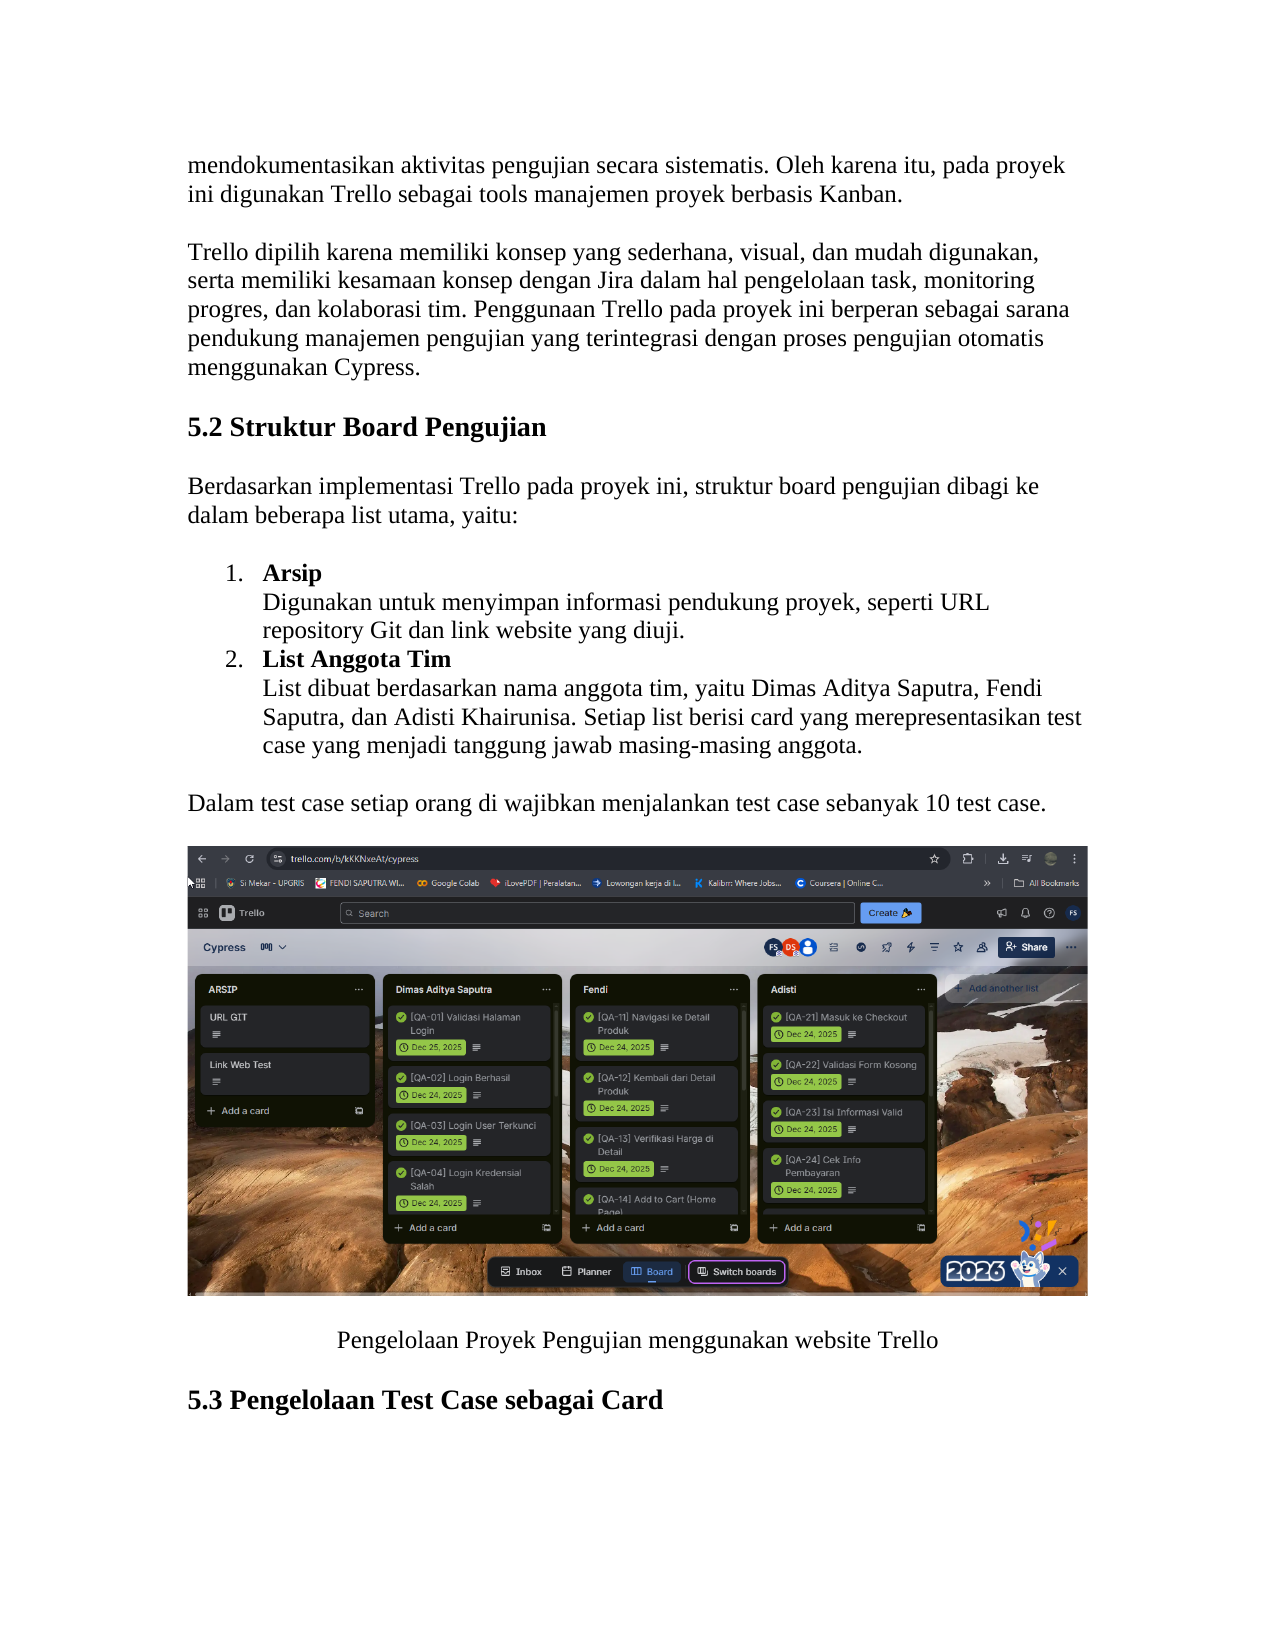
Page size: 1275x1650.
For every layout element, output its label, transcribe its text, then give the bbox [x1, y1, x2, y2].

list Arsip Digunakan untuk menyimpan informasi pendukung proyek, seperti URL repository Git dan link website yang diuji. [225, 558, 1087, 644]
text Berdasarkan implementasi Trello pada proyek ini, struktur board pengujian dibagi ke dalam beberapa list utama, yaitu: [187, 471, 1087, 529]
list List Anggota Tim List dibuat berdasarkan nama anggota tim, yaitu Dimas Aditya Saputra, Fendi Saputra, dan Adisti Khairunisa. Setiap list berisi card yang merepresentasikan test case yang menjadi tanggung jawab masing-masing anggota. [225, 644, 1087, 759]
text Pengelolaan Proyek Pengujian menggunakan website Trello [187, 1325, 1087, 1354]
picture [187, 846, 1088, 1296]
text 5.2 Struktur Board Pengujian [187, 409, 1087, 442]
text Dalam test case setiap orang di wajibkan menjalankan test case sebanyak 10 test case. [187, 788, 1087, 817]
text Trello dipilih karena memiliki konsep yang sederhana, visual, dan mudah digunakan, serta memiliki kesamaan konsep dengan Jira dalam hal pengelolaan task, monitoring progres, dan kolaborasi tim. Penggunaan Trello pada proyek ini berperan sebagai sarana pendukung manajemen pengujian yang terintegrasi dengan proses pengujian otomatis menggunakan Cypress. [187, 237, 1087, 380]
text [187, 150, 1087, 207]
text 5.3 Pengelolaan Test Case sebagai Card [187, 1383, 1087, 1415]
